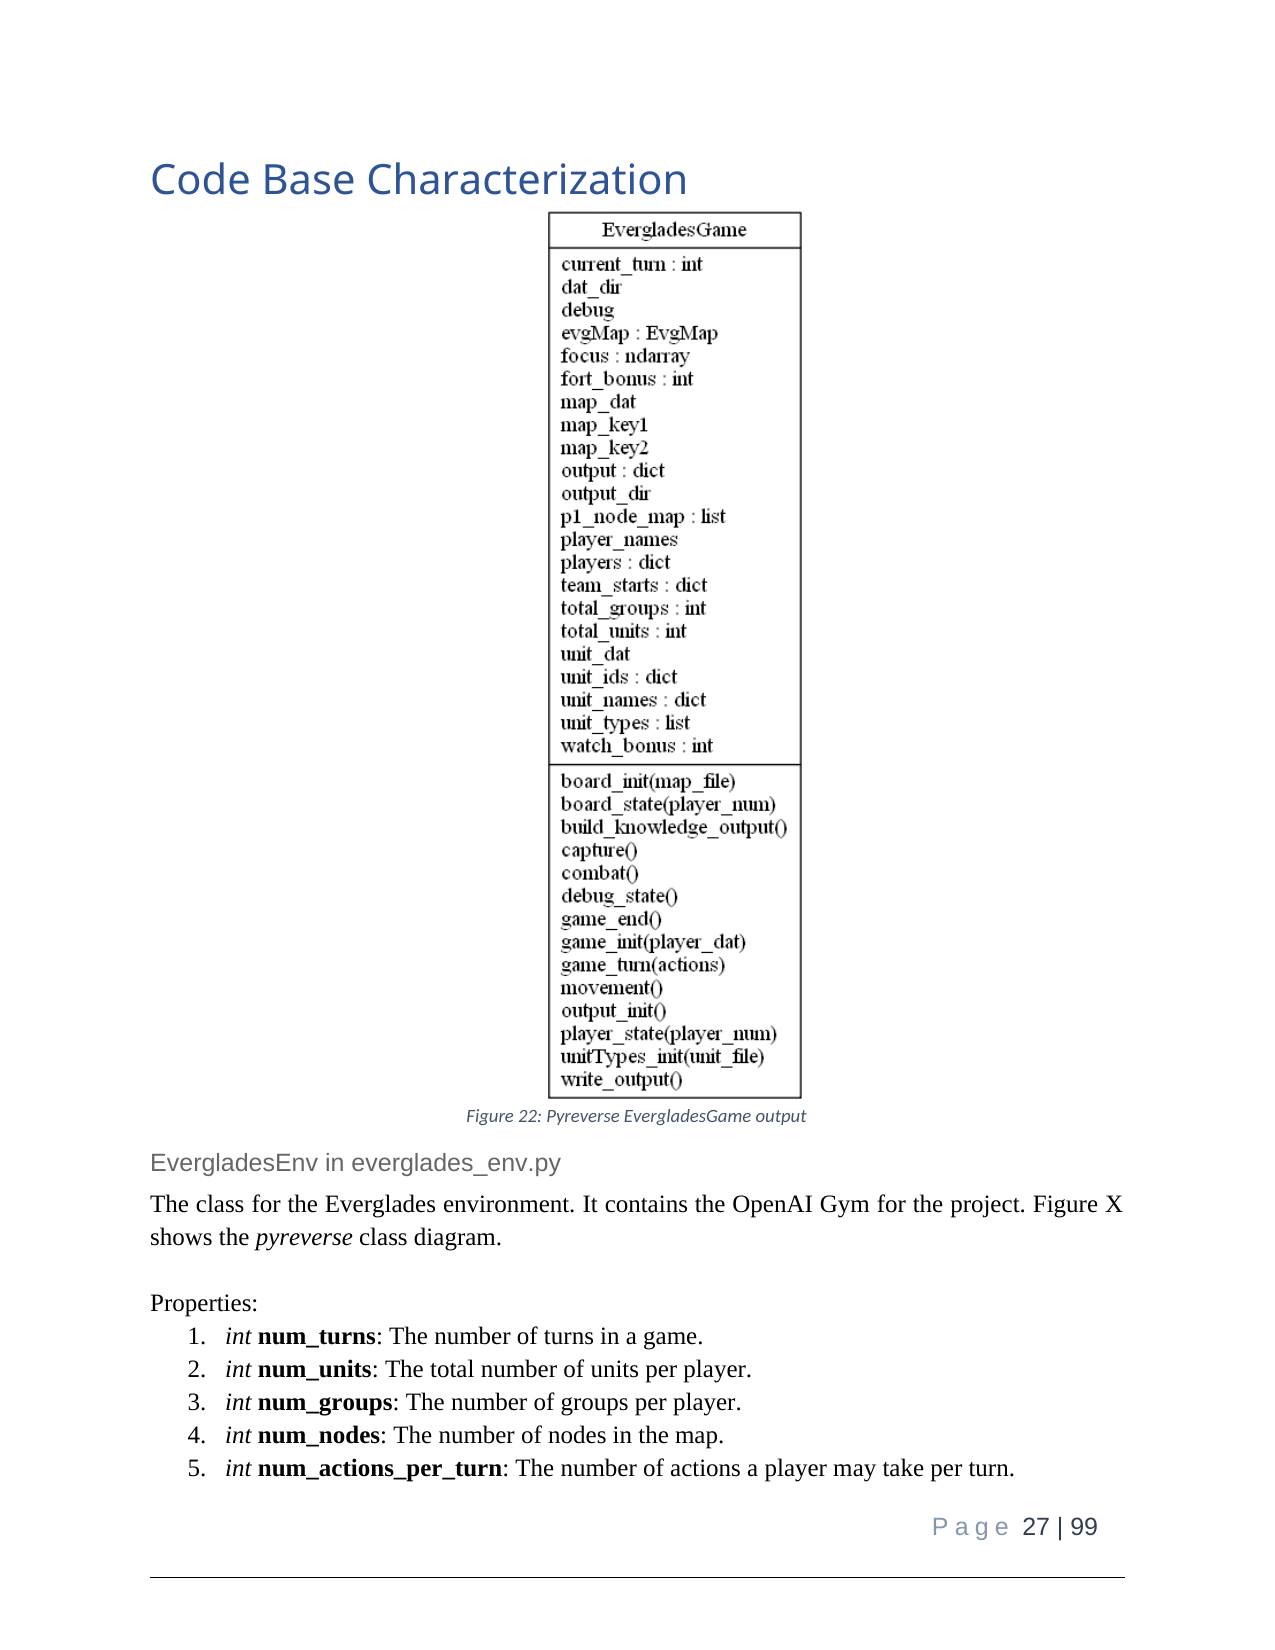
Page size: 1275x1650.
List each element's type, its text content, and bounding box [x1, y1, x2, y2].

text The class for the Everglades environment. It contains the OpenAI Gym for the project. Figure X shows the pyreverse class diagram. [150, 1189, 1125, 1251]
text Code Base Characterization [150, 150, 1125, 207]
list int num_turns: The number of turns in a game. [187, 1321, 1125, 1350]
subtitle EvergladesEnv in everglades_env.py [150, 1148, 1125, 1177]
list int num_groups: The number of groups per player. [187, 1387, 1125, 1416]
list int num_nodes: The number of nodes in the map. [187, 1420, 1125, 1449]
list int num_units: The total number of units per player. [187, 1354, 1125, 1383]
text Figure 22: Pyreverse EvergladesGame output [150, 1104, 1125, 1127]
list int num_actions_per_turn: The number of actions a player may take per turn. [187, 1453, 1125, 1482]
text Properties: [150, 1288, 1125, 1317]
picture [546, 209, 804, 1101]
